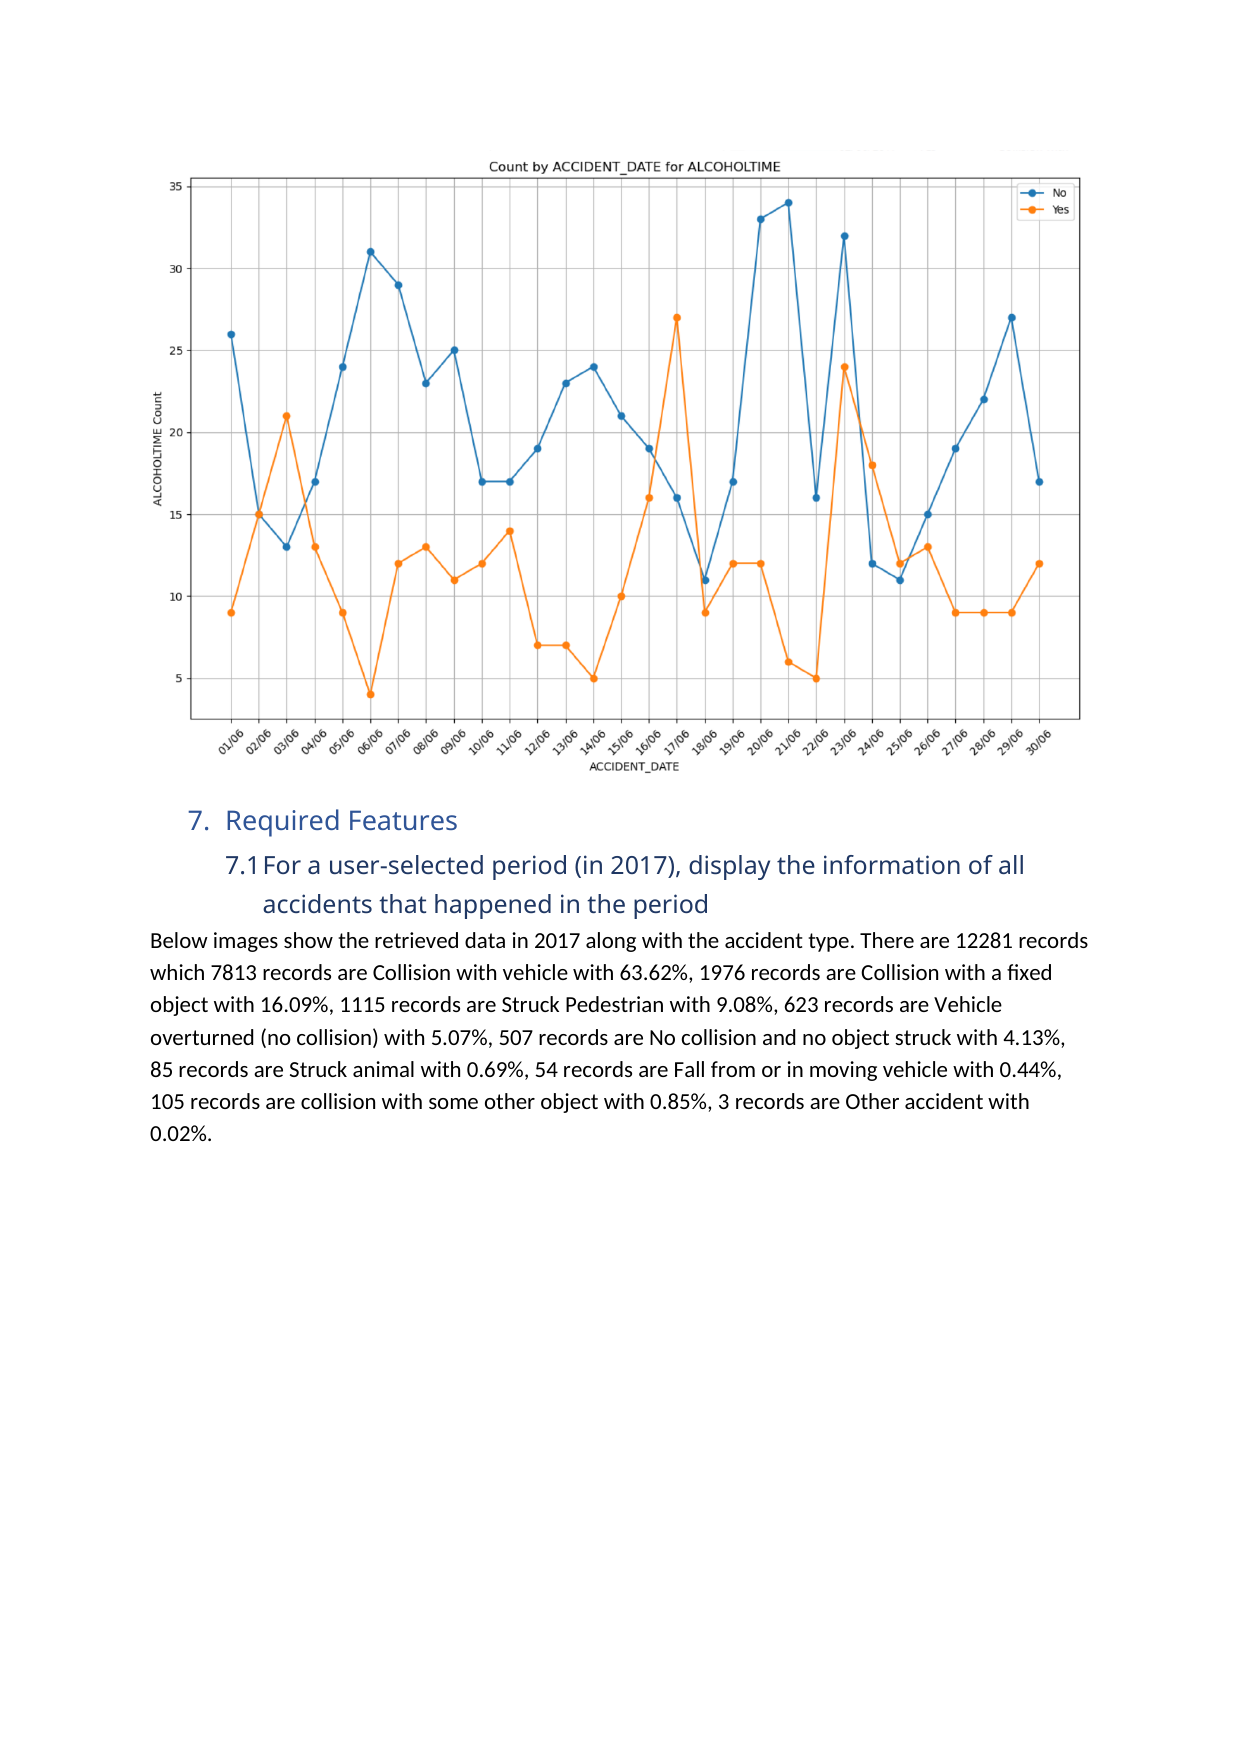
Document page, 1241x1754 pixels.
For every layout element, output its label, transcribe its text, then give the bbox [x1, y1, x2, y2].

text Below images show the retrieved data in 2017 along with the accident type. There are 12281 records which 7813 records are Collision with vehicle with 63.62%, 1976 records are Collision with a fixed object with 16.09%, 1115 records are Struck Pedestrian with 9.08%, 623 records are Vehicle overturned (no collision) with 5.07%, 507 records are No collision and no object struck with 4.13%, 85 records are Struck animal with 0.69%, 54 records are Fall from or in moving vehicle with 0.44%, 105 records are collision with some other object with 0.85%, 3 records are Other accident with 0.02%. [150, 926, 1090, 1147]
subtitle Required Features [187, 801, 1090, 838]
picture [150, 150, 1091, 777]
subtitle For a user-selected period (in 2017), display the information of all accidents that happened in the period [225, 848, 1090, 921]
